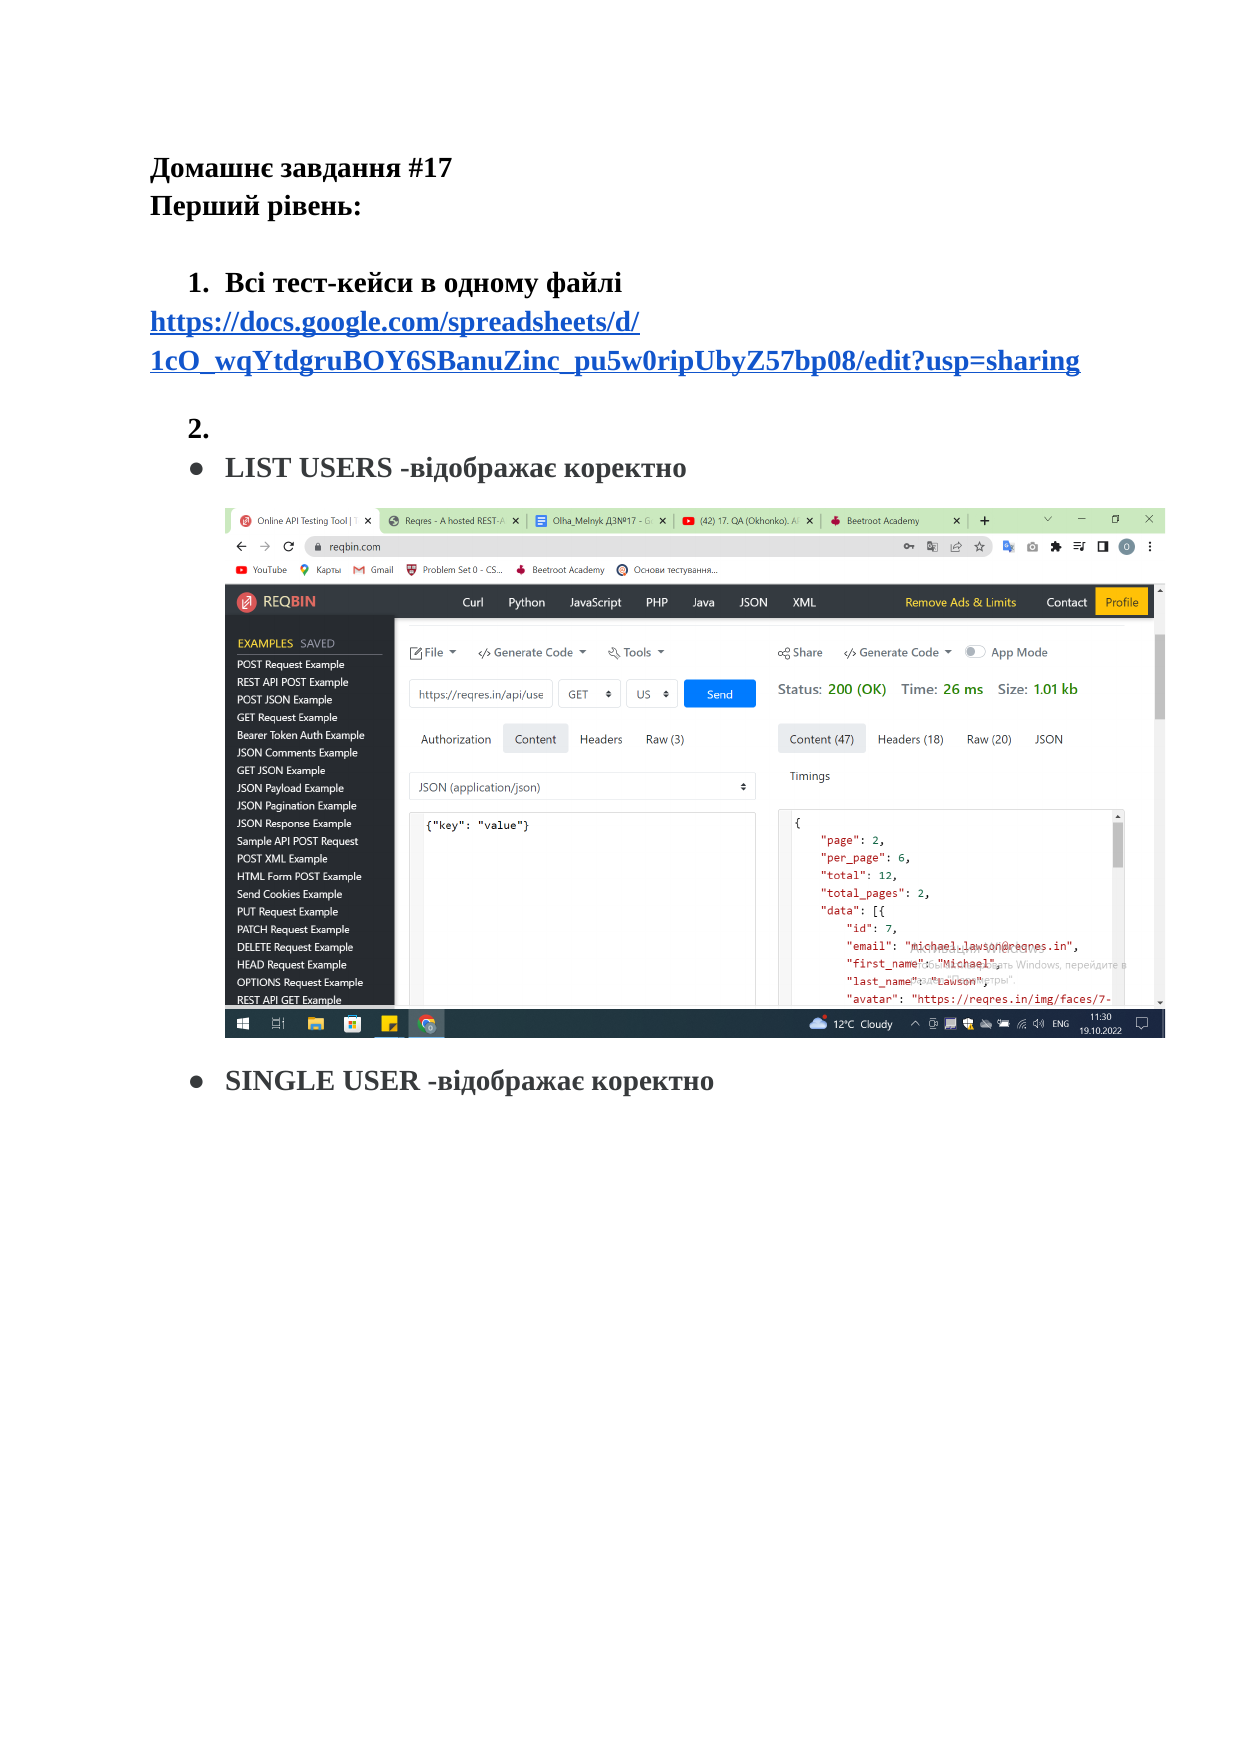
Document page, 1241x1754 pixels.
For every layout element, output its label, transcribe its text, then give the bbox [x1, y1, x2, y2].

list LIST USERS -відображає коректно [187, 450, 1090, 483]
picture [225, 508, 1166, 1038]
text Перший рівень: [150, 188, 1090, 222]
list Всі тест-кейси в одному файлі [187, 266, 1090, 299]
text https://docs.google.com/spreadsheets/d/1cO_wqYtdgruBOY6SBanuZinc_pu5w0ripUbyZ57bp08/edit?usp=sharing [150, 304, 1090, 376]
text Домашнє завдання #17 [150, 150, 1090, 183]
list SINGLE USER -відображає коректно [187, 1063, 1090, 1096]
